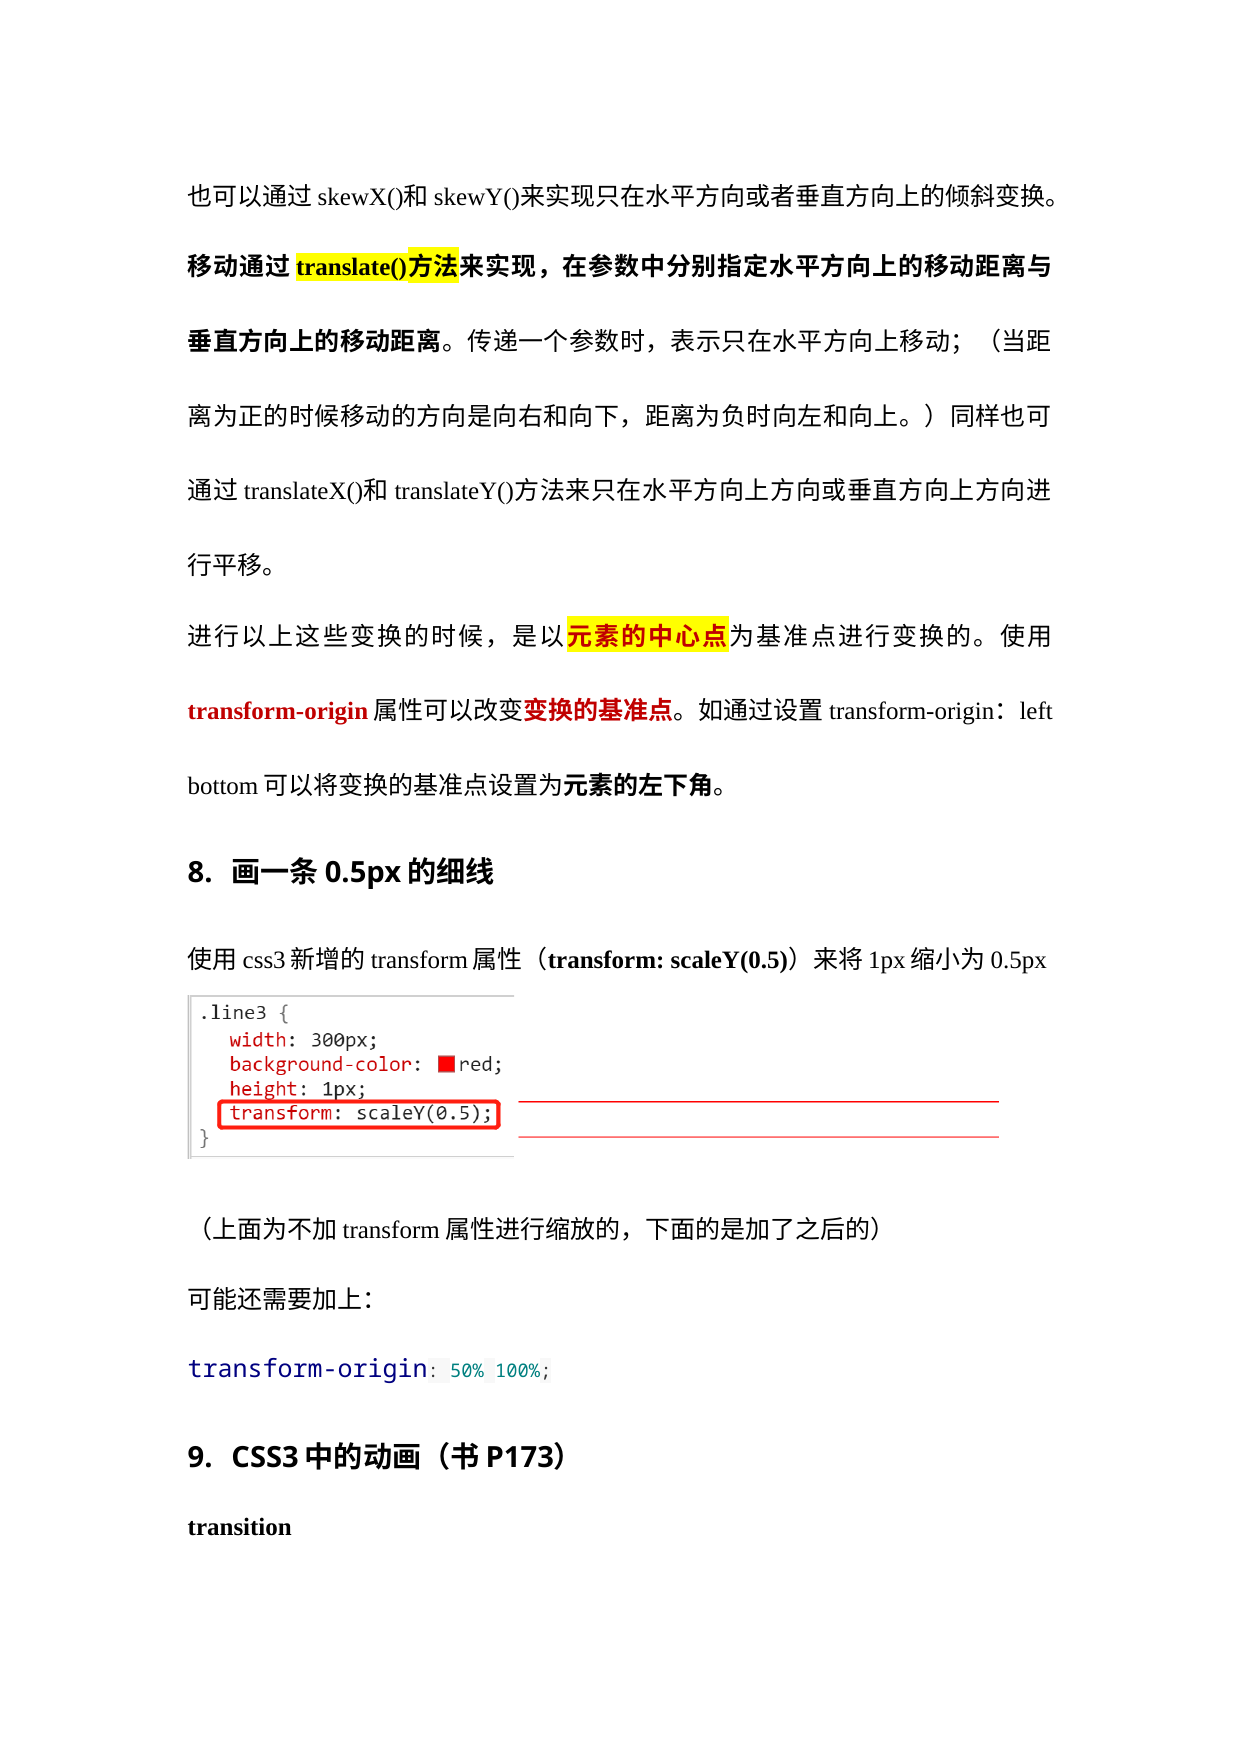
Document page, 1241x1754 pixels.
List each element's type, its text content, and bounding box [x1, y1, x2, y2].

subtitle 画一条0.5px的细线 [187, 838, 1053, 903]
picture [187, 995, 1017, 1159]
text 可能还需要加上： [187, 1265, 1053, 1330]
subtitle CSS3中的动画（书P173） [187, 1422, 1053, 1487]
subtitle transition [187, 1510, 1053, 1542]
text transform-origin: 50% 100%; [187, 1336, 1053, 1401]
text 移动通过translate()方法来实现，在参数中分别指定水平方向上的移动距离与垂直方向上的移动距离。传递一个参数时，表示只在水平方向上移动；（当距离为正的时候移动的方向是向右和向下，距离为负时向左和向上。）同样也可通过translateX()和translateY()方法来只在水平方向上方向或垂直方向上方向进行平移。 [187, 232, 1053, 596]
text （上面为不加transform属性进行缩放的，下面的是加了之后的） [187, 1195, 1053, 1260]
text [187, 162, 1053, 227]
text 使用css3新增的transform属性（transform: scaleY(0.5)）来将1px缩小为0.5px [187, 925, 1053, 990]
text 进行以上这些变换的时候，是以元素的中心点为基准点进行变换的。使用transform-origin属性可以改变变换的基准点。如通过设置transform-origin：left bottom可以将变换的基准点设置为元素的左下角。 [187, 602, 1053, 816]
